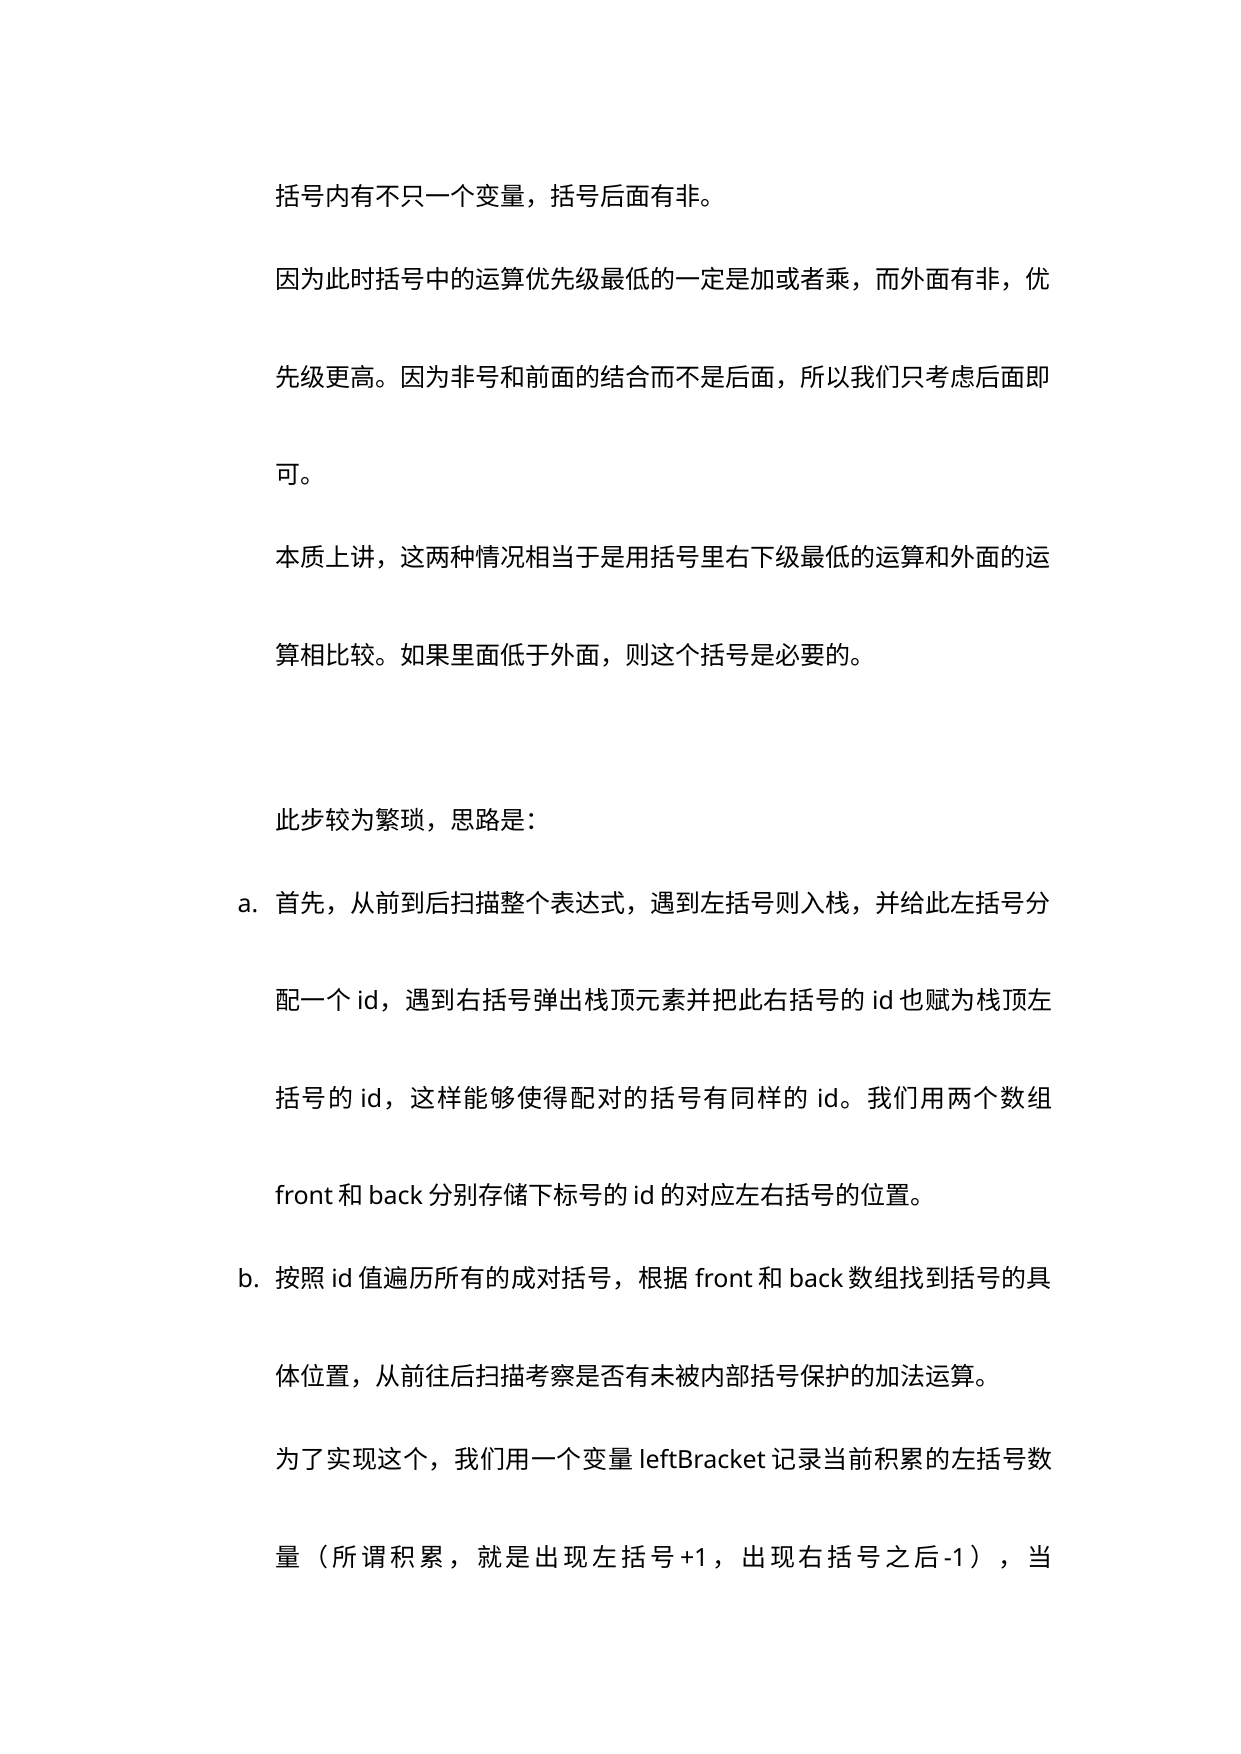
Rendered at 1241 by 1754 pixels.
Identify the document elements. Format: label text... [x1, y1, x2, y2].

text 此步较为繁琐，思路是： [231, 786, 1053, 851]
list 按照id值遍历所有的成对括号，根据front和back数组找到括号的具体位置，从前往后扫描考察是否有未被内部括号保护的加法运算。 [237, 1244, 1053, 1407]
list 因为此时括号中的运算优先级最低的一定是加或者乘，而外面有非，优先级更高。因为非号和前面的结合而不是后面，所以我们只考虑后面即可。 [275, 245, 1053, 505]
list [275, 1425, 1053, 1588]
list 首先，从前到后扫描整个表达式，遇到左括号则入栈，并给此左括号分配一个id，遇到右括号弹出栈顶元素并把此右括号的id也赋为栈顶左括号的id，这样能够使得配对的括号有同样的id。我们用两个数组front和back分别存储下标号的id的对应左右括号的位置。 [237, 869, 1053, 1226]
list 本质上讲，这两种情况相当于是用括号里右下级最低的运算和外面的运算相比较。如果里面低于外面，则这个括号是必要的。 [275, 523, 1053, 686]
list 括号内有不只一个变量，括号后面有非。 [275, 162, 1053, 227]
